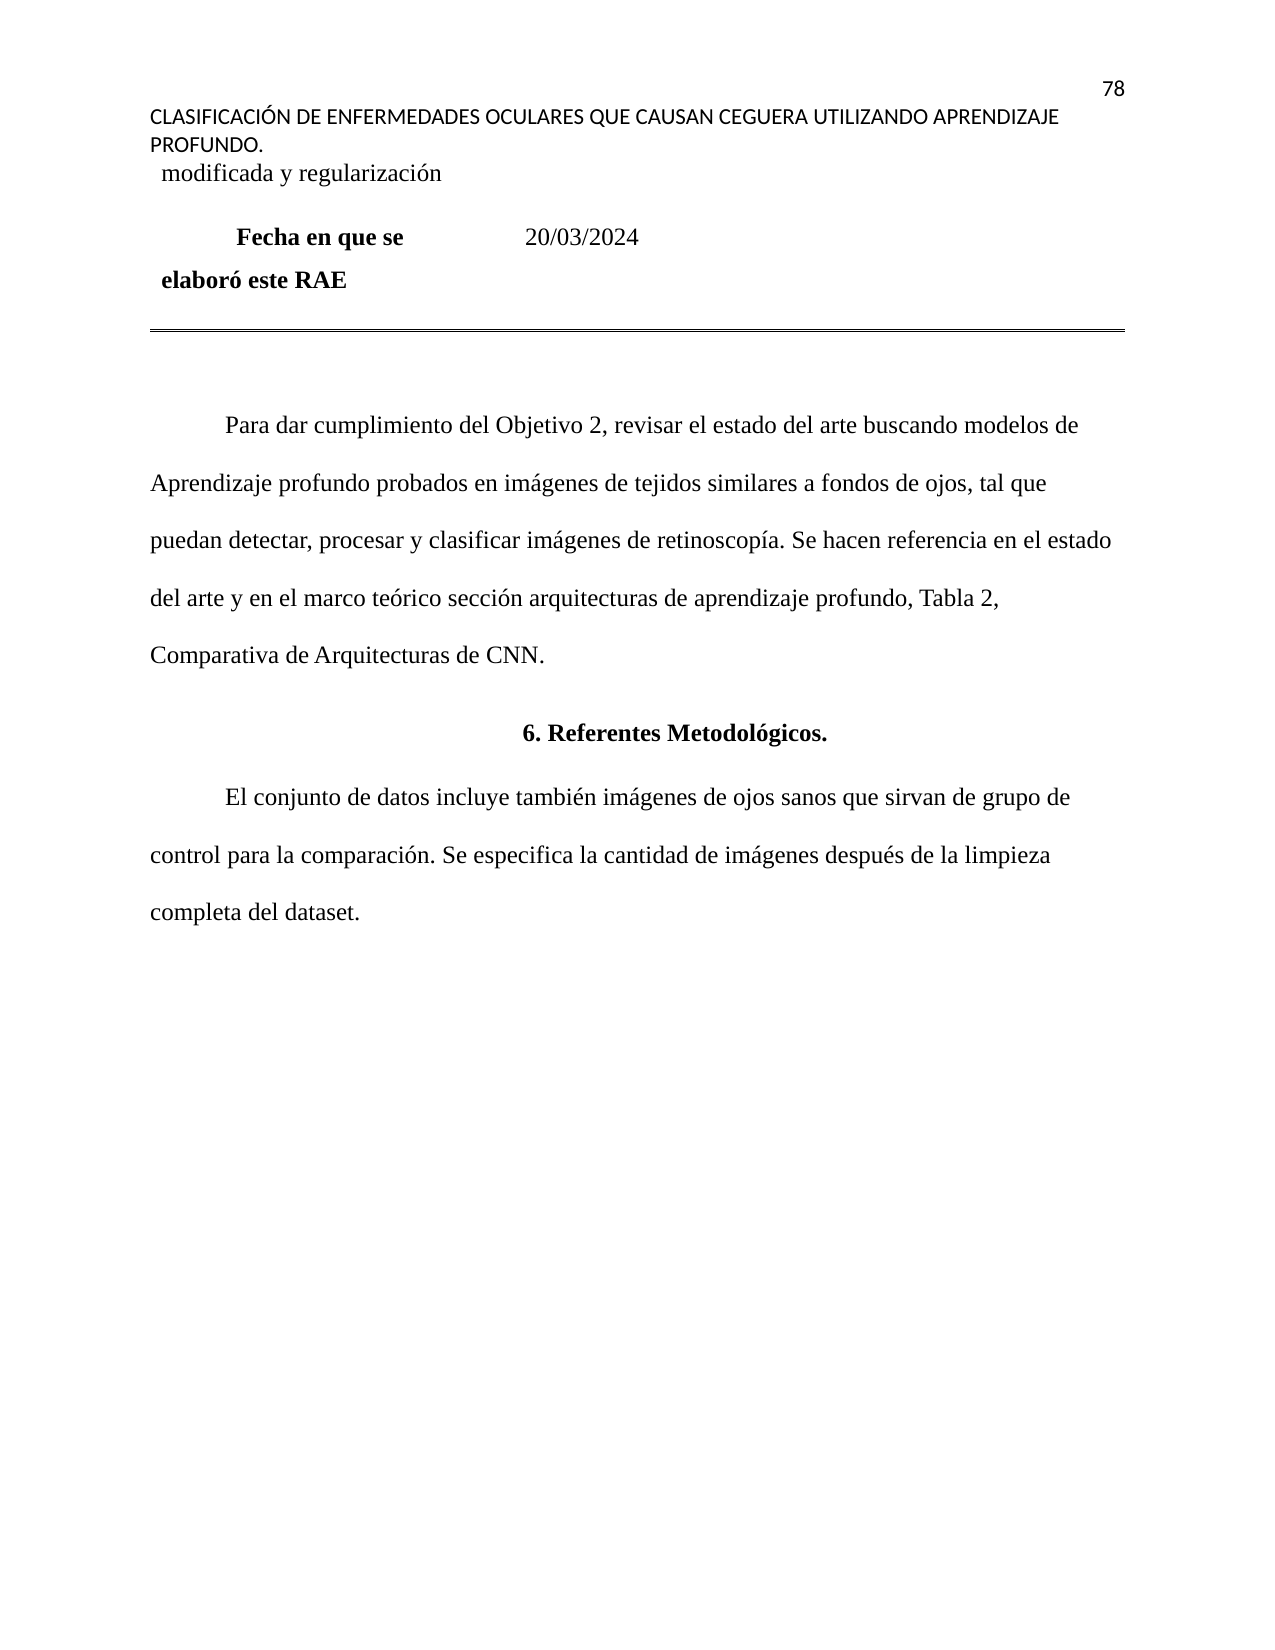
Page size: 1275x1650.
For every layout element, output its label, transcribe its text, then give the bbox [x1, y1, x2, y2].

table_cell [150, 158, 1125, 222]
table_cell Fecha en que se elaboró este RAE [150, 222, 438, 329]
text 6. Referentes Metodológicos. [150, 718, 1125, 747]
text El conjunto de datos incluye también imágenes de ojos sanos que sirvan de grupo de control para la comparación. Se especifica la cantidad de imágenes después de la limpieza completa del dataset. [150, 782, 1125, 926]
table_cell 20/03/2024 [439, 222, 1125, 329]
text Para dar cumplimiento del Objetivo 2, revisar el estado del arte buscando modelos de Aprendizaje profundo probados en imágenes de tejidos similares a fondos de ojos, tal que puedan detectar, procesar y clasificar imágenes de retinoscopía. Se hacen referencia en el estado del arte y en el marco teórico sección arquitecturas de aprendizaje profundo, Tabla 2, Comparativa de Arquitecturas de CNN. [150, 410, 1125, 669]
